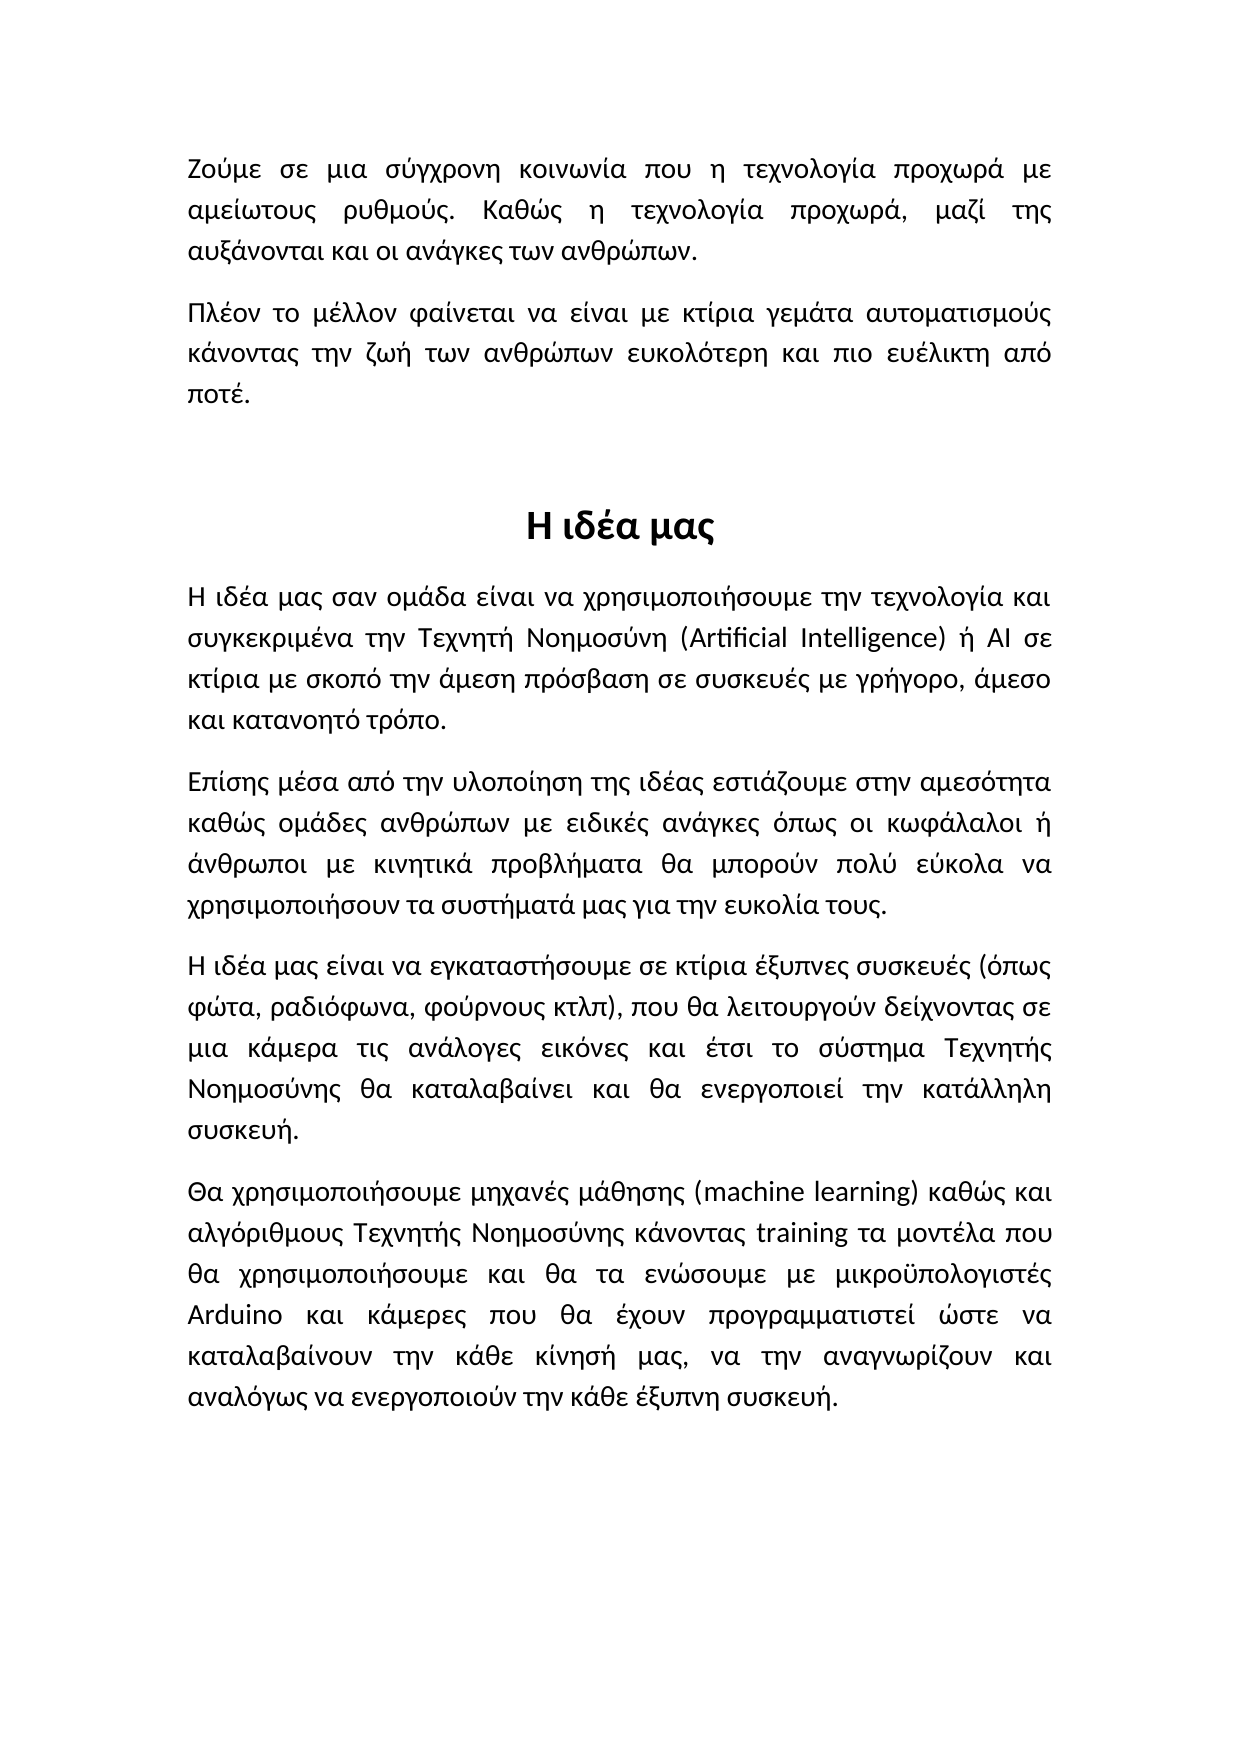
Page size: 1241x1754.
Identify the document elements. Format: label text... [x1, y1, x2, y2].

text Η ιδέα μας [187, 499, 1053, 550]
text Επίσης μέσα από την υλοποίηση της ιδέας εστιάζουμε στην αμεσότητα καθώς ομάδες ανθρώπων με ειδικές ανάγκες όπως οι κωφάλαλοι ή άνθρωποι με κινητικά προβλήματα θα μπορούν πολύ εύκολα να χρησιμοποιήσουν τα συστήματά μας για την ευκολία τους. [187, 763, 1053, 921]
text Ζούμε σε μια σύγχρονη κοινωνία που η τεχνολογία προχωρά με αμείωτους ρυθμούς. Καθώς η τεχνολογία προχωρά, μαζί της αυξάνονται και οι ανάγκες των ανθρώπων. [187, 150, 1053, 267]
text Η ιδέα μας είναι να εγκαταστήσουμε σε κτίρια έξυπνες συσκευές (όπως φώτα, ραδιόφωνα, φούρνους κτλπ), που θα λειτουργούν δείχνοντας σε μια κάμερα τις ανάλογες εικόνες και έτσι το σύστημα Τεχνητής Νοημοσύνης θα καταλαβαίνει και θα ενεργοποιεί την κατάλληλη συσκευή. [187, 947, 1053, 1147]
text Πλέον το μέλλον φαίνεται να είναι με κτίρια γεμάτα αυτοματισμούς κάνοντας την ζωή των ανθρώπων ευκολότερη και πιο ευέλικτη από ποτέ. [187, 294, 1053, 411]
text Η ιδέα μας σαν ομάδα είναι να χρησιμοποιήσουμε την τεχνολογία και συγκεκριμένα την Τεχνητή Νοημοσύνη (Artificial Intelligence) ή ΑΙ σε κτίρια με σκοπό την άμεση πρόσβαση σε συσκευές με γρήγορο, άμεσο και κατανοητό τρόπο. [187, 578, 1053, 737]
text Θα χρησιμοποιήσουμε μηχανές μάθησης (machine learning) καθώς και αλγόριθμους Τεχνητής Νοημοσύνης κάνοντας training τα μοντέλα που θα χρησιμοποιήσουμε και θα τα ενώσουμε με μικροϋπολογιστές Arduino και κάμερες που θα έχουν προγραμματιστεί ώστε να καταλαβαίνουν την κάθε κίνησή μας, να την αναγνωρίζουν και αναλόγως να ενεργοποιούν την κάθε έξυπνη συσκευή. [187, 1173, 1053, 1413]
